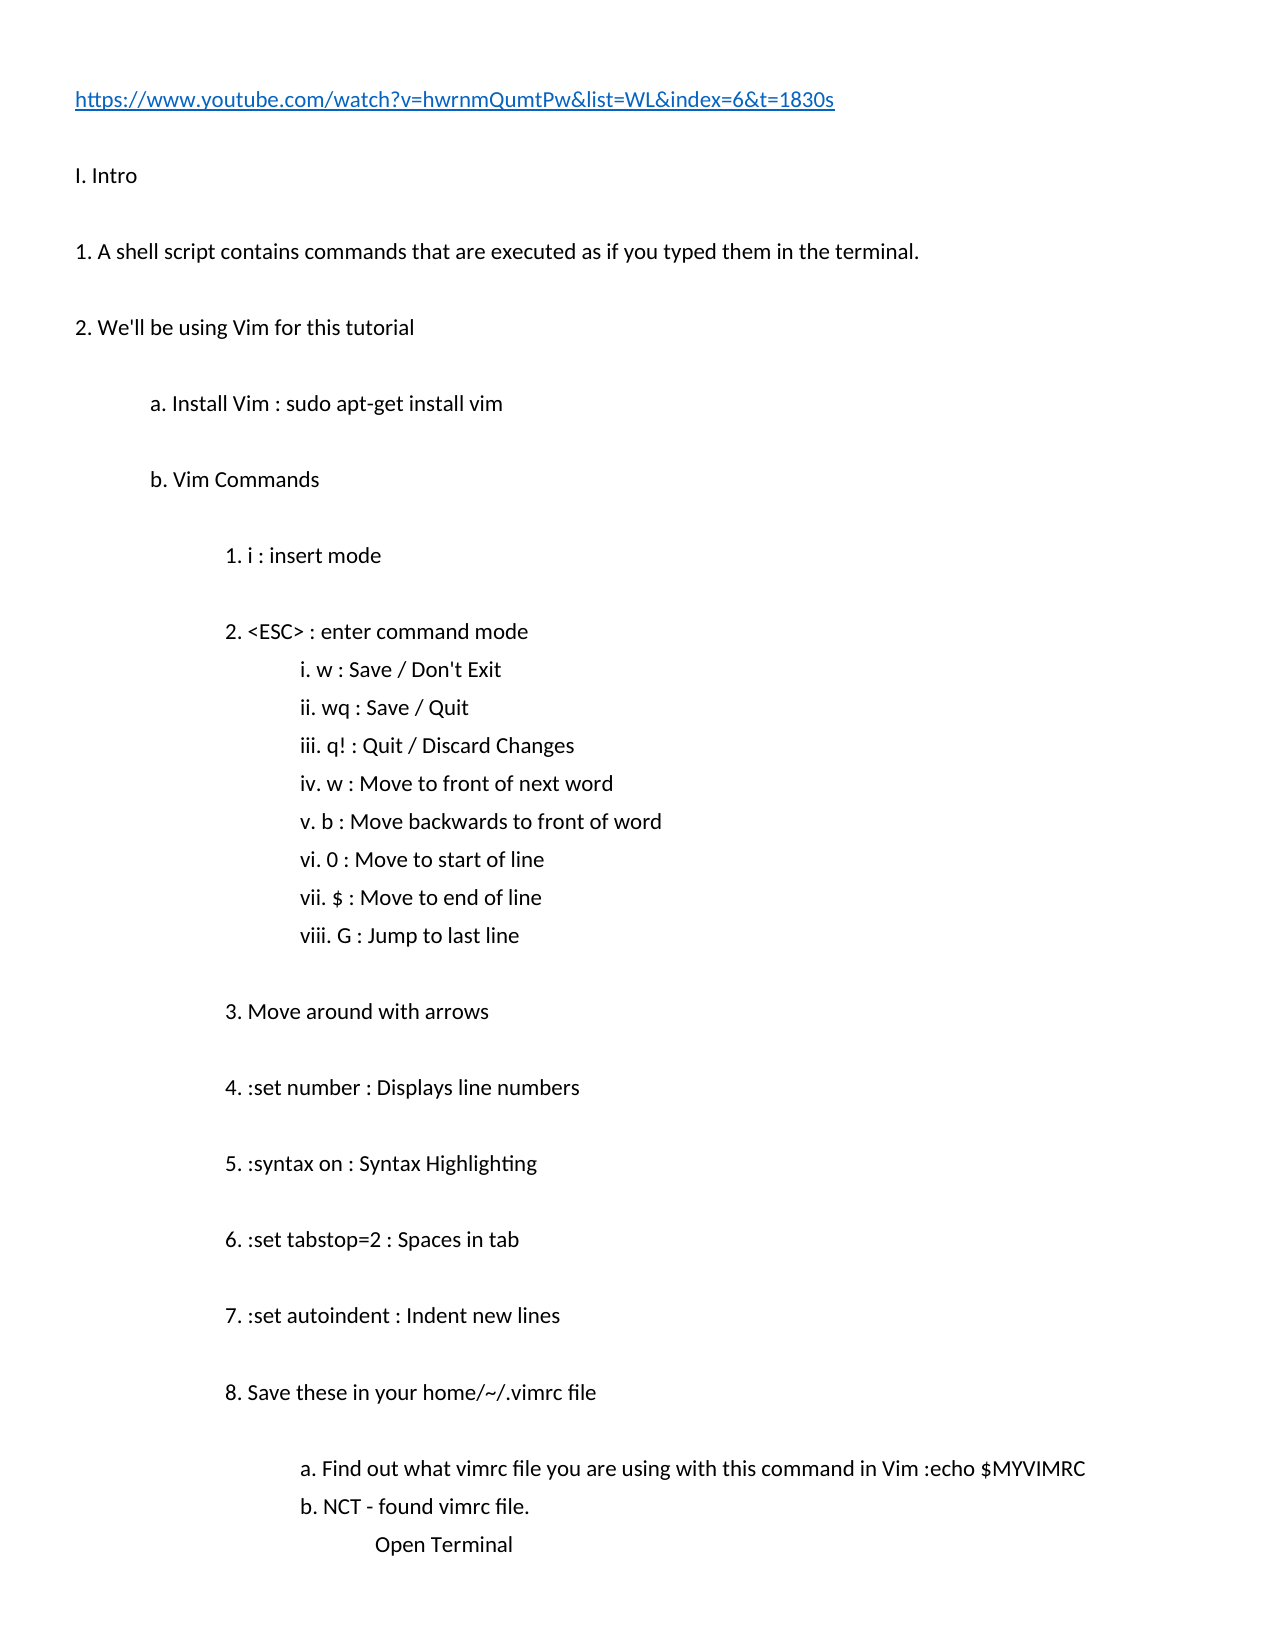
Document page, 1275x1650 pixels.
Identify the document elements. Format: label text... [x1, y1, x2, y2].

text 4. :set number : Displays line numbers [75, 1073, 1200, 1102]
text iii. q! : Quit / Discard Changes [75, 731, 1200, 759]
text b. Vim Commands [75, 465, 1200, 493]
text 2. We'll be using Vim for this tutorial [75, 313, 1200, 341]
text i. w : Save / Don't Exit [75, 655, 1200, 683]
text a. Install Vim : sudo apt-get install vim [75, 389, 1200, 417]
text 8. Save these in your home/~/.vimrc file [75, 1378, 1200, 1406]
text viii. G : Jump to last line [75, 921, 1200, 949]
text vii. $ : Move to end of line [75, 883, 1200, 911]
text I. Intro [75, 161, 1200, 189]
text b. NCT - found vimrc file. [75, 1492, 1200, 1520]
text 1. i : insert mode [75, 541, 1200, 569]
text https://www.youtube.com/watch?v=hwrnmQumtPw&list=WL&index=6&t=1830s [75, 85, 1200, 113]
text 3. Move around with arrows [75, 997, 1200, 1026]
text 7. :set autoindent : Indent new lines [75, 1302, 1200, 1330]
text a. Find out what vimrc file you are using with this command in Vim :echo $MYVIMRC [75, 1454, 1200, 1482]
text iv. w : Move to front of next word [75, 769, 1200, 797]
text v. b : Move backwards to front of word [75, 807, 1200, 835]
text 1. A shell script contains commands that are executed as if you typed them in the terminal. [75, 237, 1200, 265]
text vi. 0 : Move to start of line [75, 845, 1200, 873]
text 2. <ESC> : enter command mode [75, 617, 1200, 645]
text 5. :syntax on : Syntax Highlighting [75, 1149, 1200, 1178]
text ii. wq : Save / Quit [75, 693, 1200, 721]
text Open Terminal [75, 1530, 1200, 1558]
text 6. :set tabstop=2 : Spaces in tab [75, 1226, 1200, 1254]
